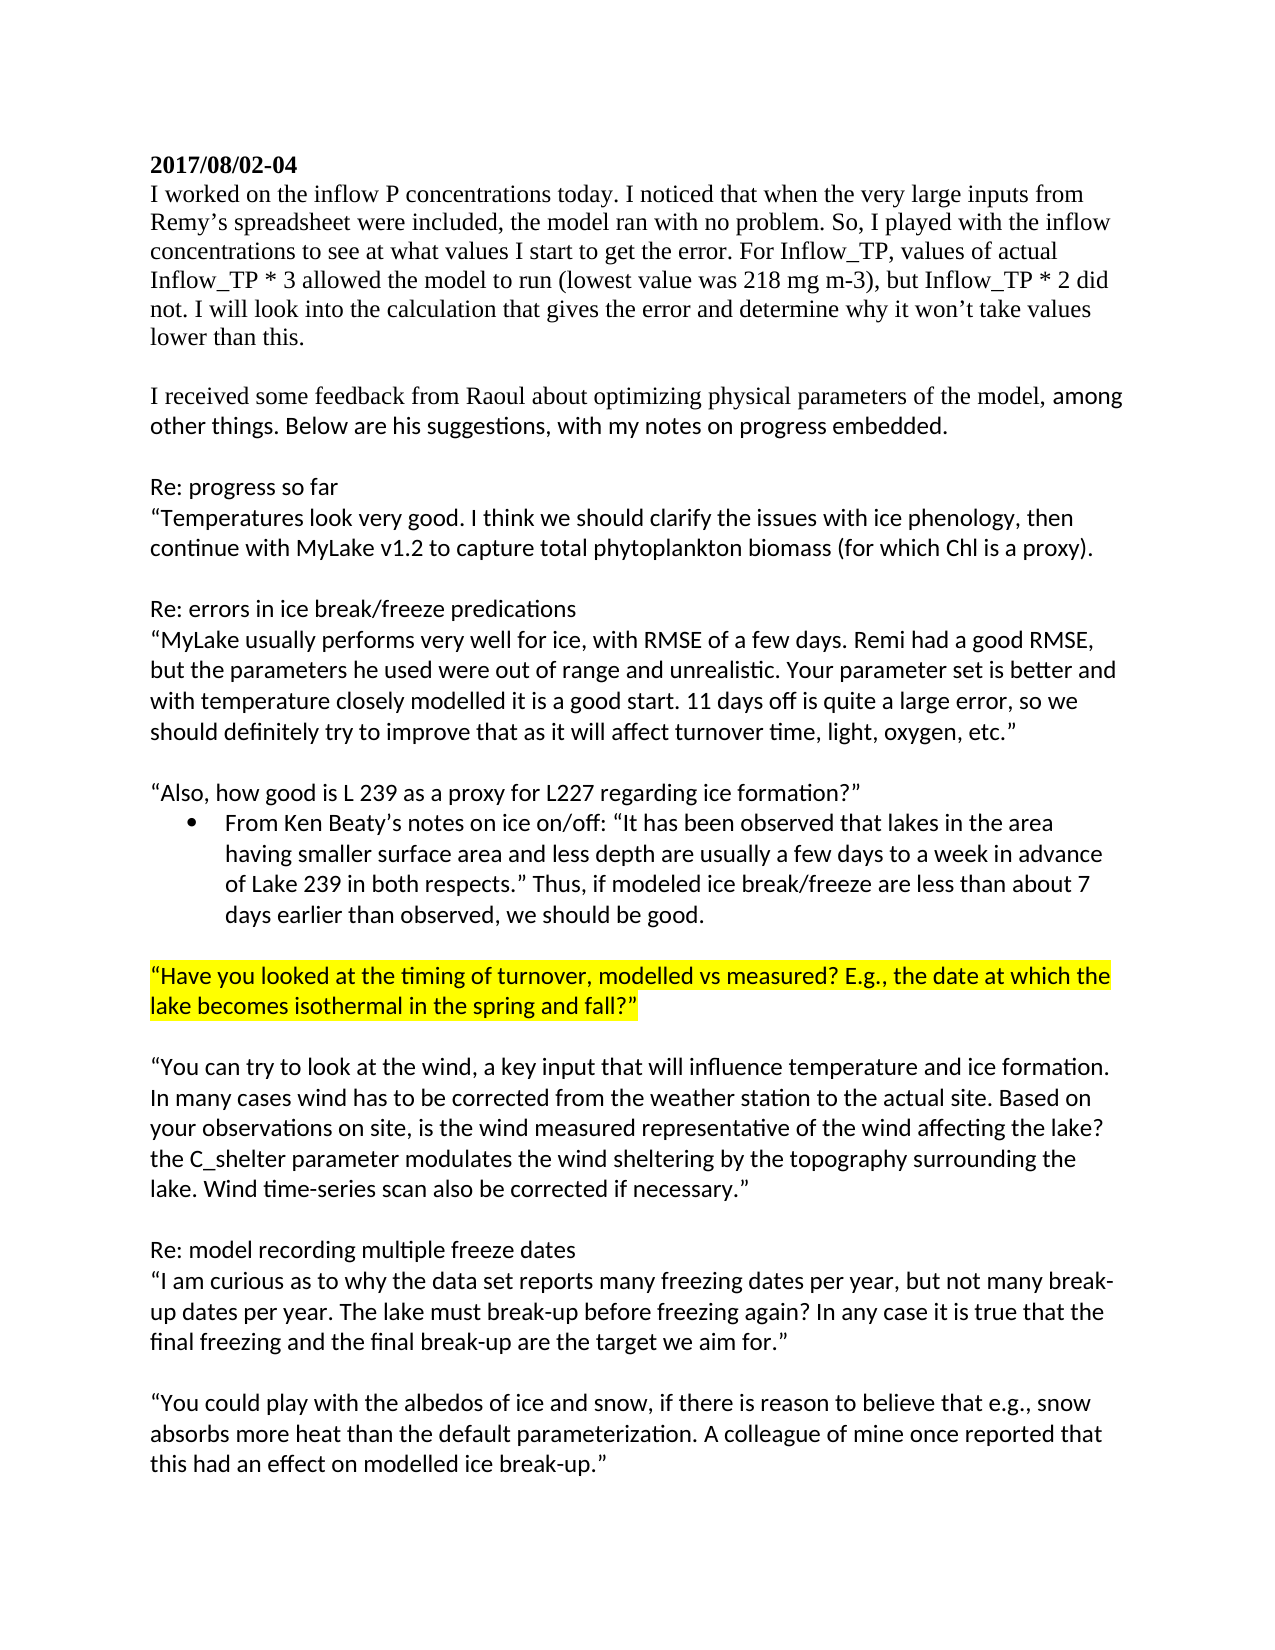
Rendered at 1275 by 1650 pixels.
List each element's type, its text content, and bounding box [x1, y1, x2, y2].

text “Have you looked at the timing of turnover, modelled vs measured? E.g., the date at which the lake becomes isothermal in the spring and fall?” [638, 960, 1125, 1021]
text 2017/08/02-04 [150, 150, 1125, 179]
list From Ken Beaty’s notes on ice on/off: “It has been observed that lakes in the area having smaller surface area and less depth are usually a few days to a week in advance of Lake 239 in both respects.” Thus, if modeled ice break/freeze are less than about 7 days earlier than observed, we should be good. [187, 807, 1125, 929]
text Re: model recording multiple freeze dates [150, 1234, 1125, 1265]
text I worked on the inflow P concentrations today. I noticed that when the very large inputs from Remy’s spreadsheet were included, the model ran with no problem. So, I played with the inflow concentrations to see at what values I start to get the error. For Inflow_TP, values of actual Inflow_TP * 3 allowed the model to run (lowest value was 218 mg m-3), but Inflow_TP * 2 did not. I will look into the calculation that gives the error and determine why it won’t take values lower than this. [150, 179, 1125, 351]
text I received some feedback from Raoul about optimizing physical parameters of the model, among other things. Below are his suggestions, with my notes on progress embedded. [150, 380, 1125, 441]
text “You can try to look at the wind, a key input that will influence temperature and ice formation. In many cases wind has to be corrected from the weather station to the actual site. Based on your observations on site, is the wind measured representative of the wind affecting the lake? the C_shelter parameter modulates the wind sheltering by the topography surrounding the lake. Wind time-series scan also be corrected if necessary.” [150, 1051, 1125, 1204]
text Re: errors in ice break/freeze predications [150, 594, 1125, 624]
text Re: progress so far [150, 472, 1125, 502]
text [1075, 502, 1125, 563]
text “MyLake usually performs very well for ice, with RMSE of a few days. Remi had a good RMSE, but the parameters he used were out of range and unrealistic. Your parameter set is better and with temperature closely modelled it is a good start. 11 days off is quite a large error, so we should definitely try to improve that as it will affect turnover time, light, oxygen, etc.” [150, 624, 1125, 746]
text “Also, how good is L 239 as a proxy for L227 regarding ice formation?” [150, 777, 1125, 807]
text “I am curious as to why the data set reports many freezing dates per year, but not many break-up dates per year. The lake must break-up before freezing again? In any case it is true that the final freezing and the final break-up are the target we aim for.” [789, 1265, 1125, 1357]
text “You could play with the albedos of ice and snow, if there is reason to believe that e.g., snow absorbs more heat than the default parameterization. A colleague of mine once reported that this had an effect on modelled ice break-up.” [608, 1387, 1125, 1479]
